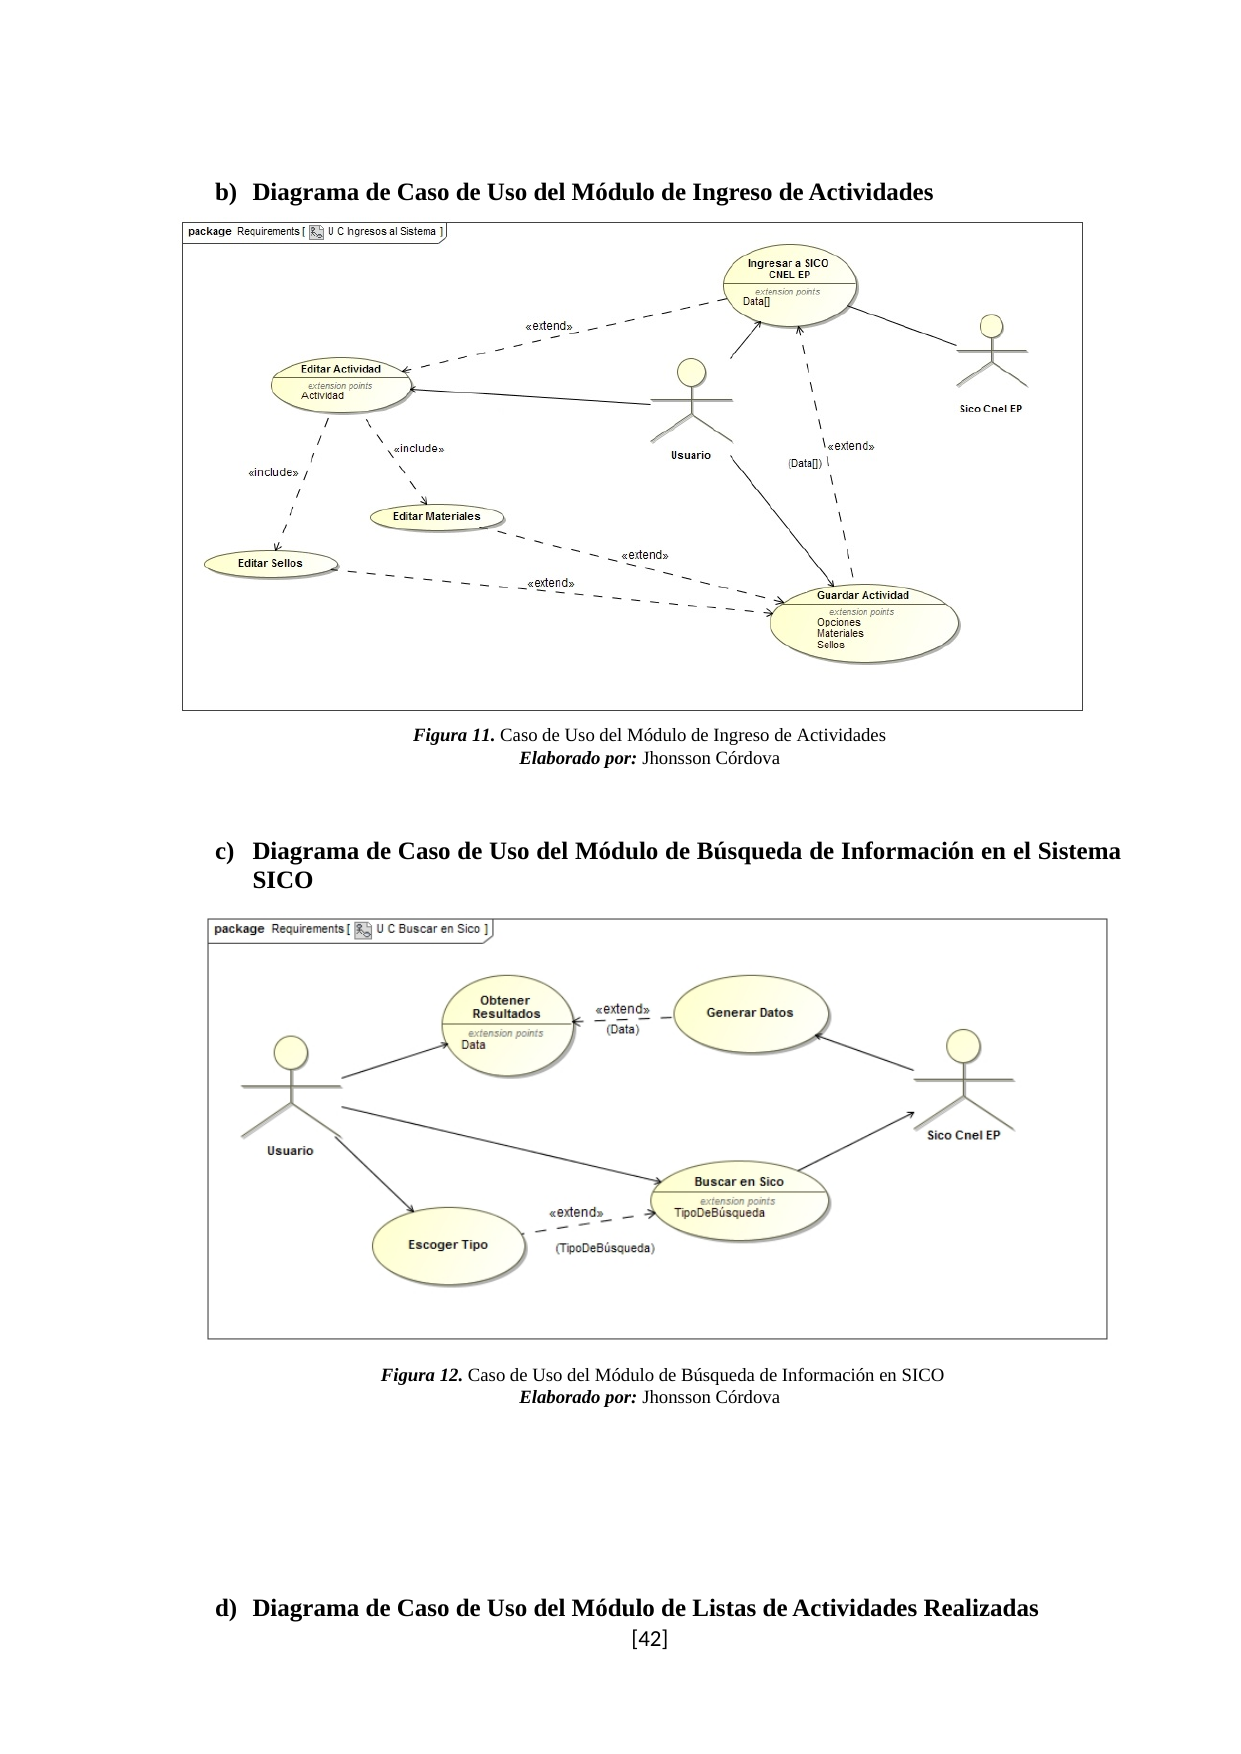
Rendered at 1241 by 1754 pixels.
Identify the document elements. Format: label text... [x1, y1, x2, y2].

picture [202, 914, 1123, 1355]
list Diagrama de Caso de Uso del Módulo de Búsqueda de Información en el Sistema SICO [215, 836, 1122, 894]
list Diagrama de Caso de Uso del Módulo de Listas de Actividades Realizadas [215, 1593, 1122, 1622]
list Diagrama de Caso de Uso del Módulo de Ingreso de Actividades [215, 177, 1122, 206]
picture [177, 217, 1096, 724]
